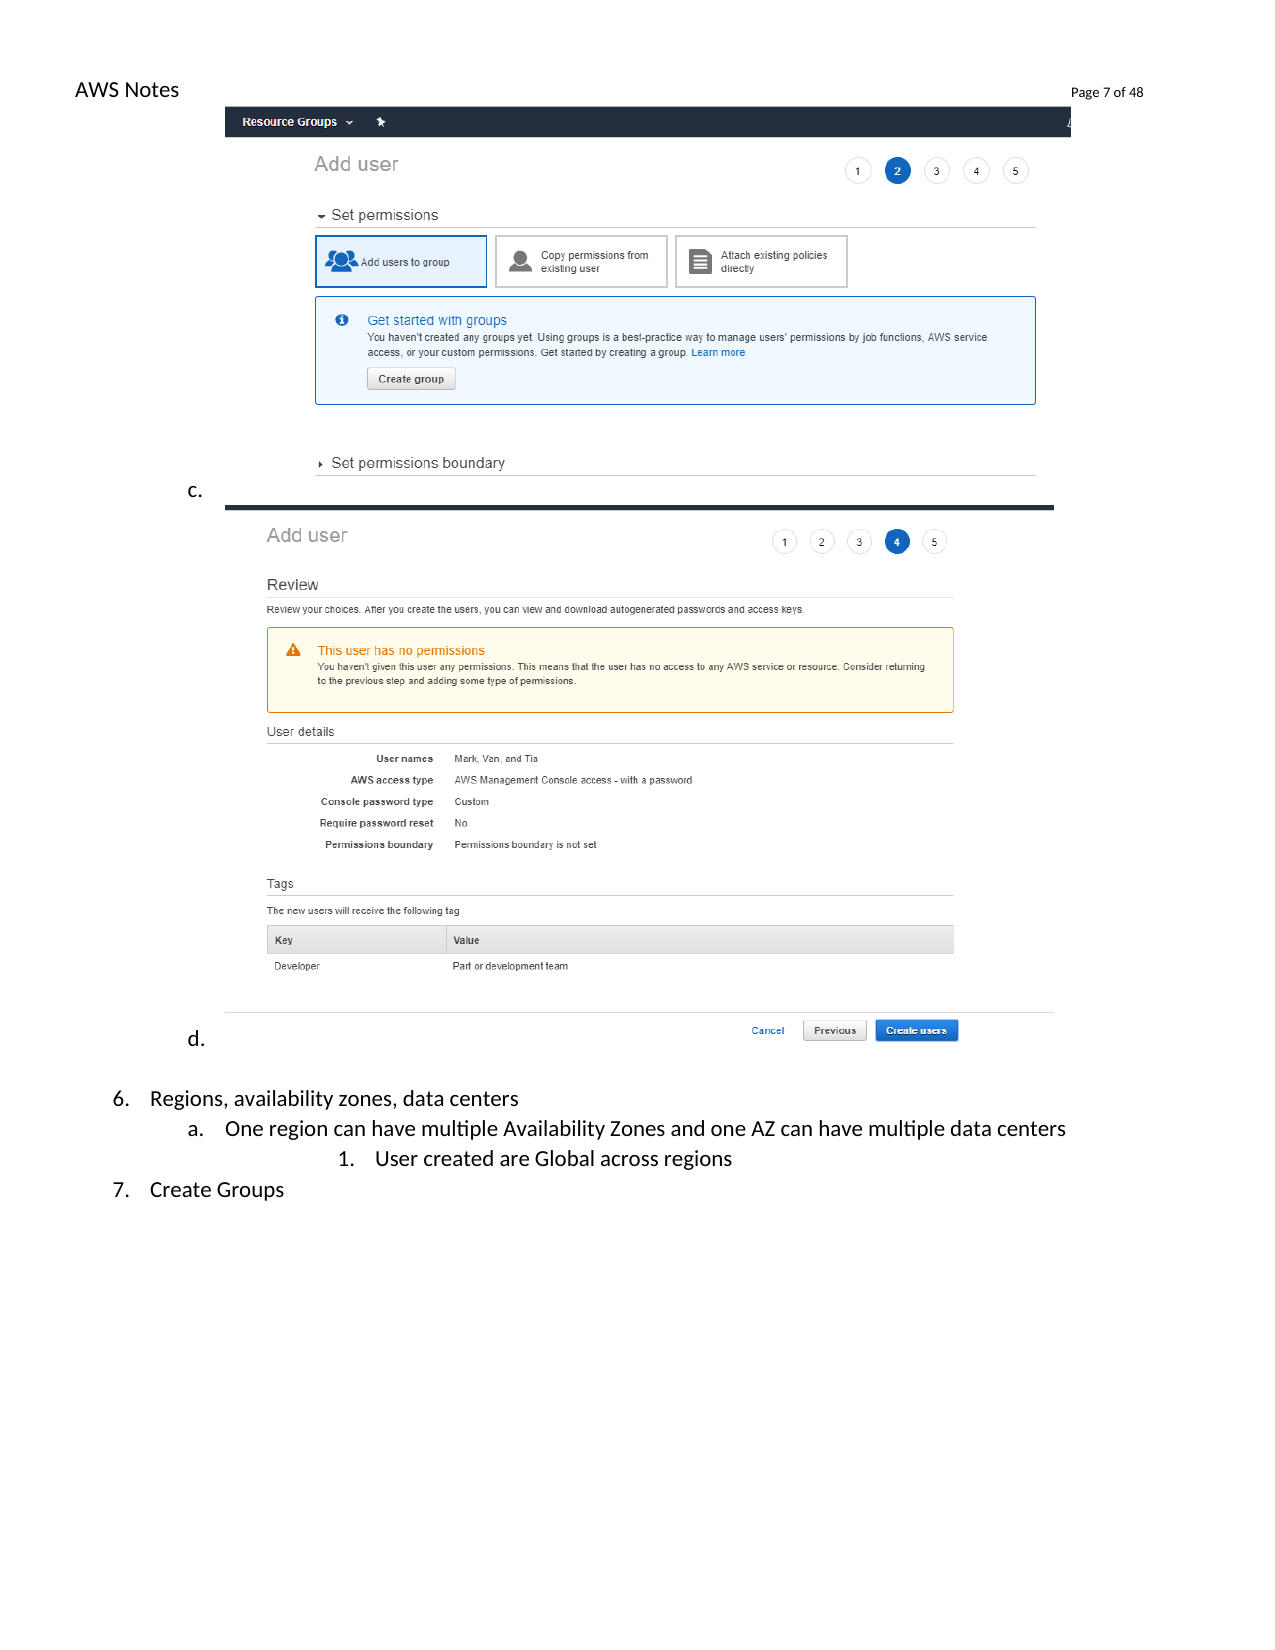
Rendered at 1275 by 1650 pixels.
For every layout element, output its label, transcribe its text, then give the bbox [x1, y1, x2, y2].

list User created are Global across regions [337, 1144, 1200, 1173]
picture [225, 505, 1054, 1046]
list Regions, availability zones, data centers [112, 1084, 1200, 1112]
list One region can have multiple Availability Zones and one AZ can have multiple data centers [187, 1114, 1200, 1142]
picture [225, 102, 1071, 498]
list Create Groups [112, 1175, 1200, 1203]
